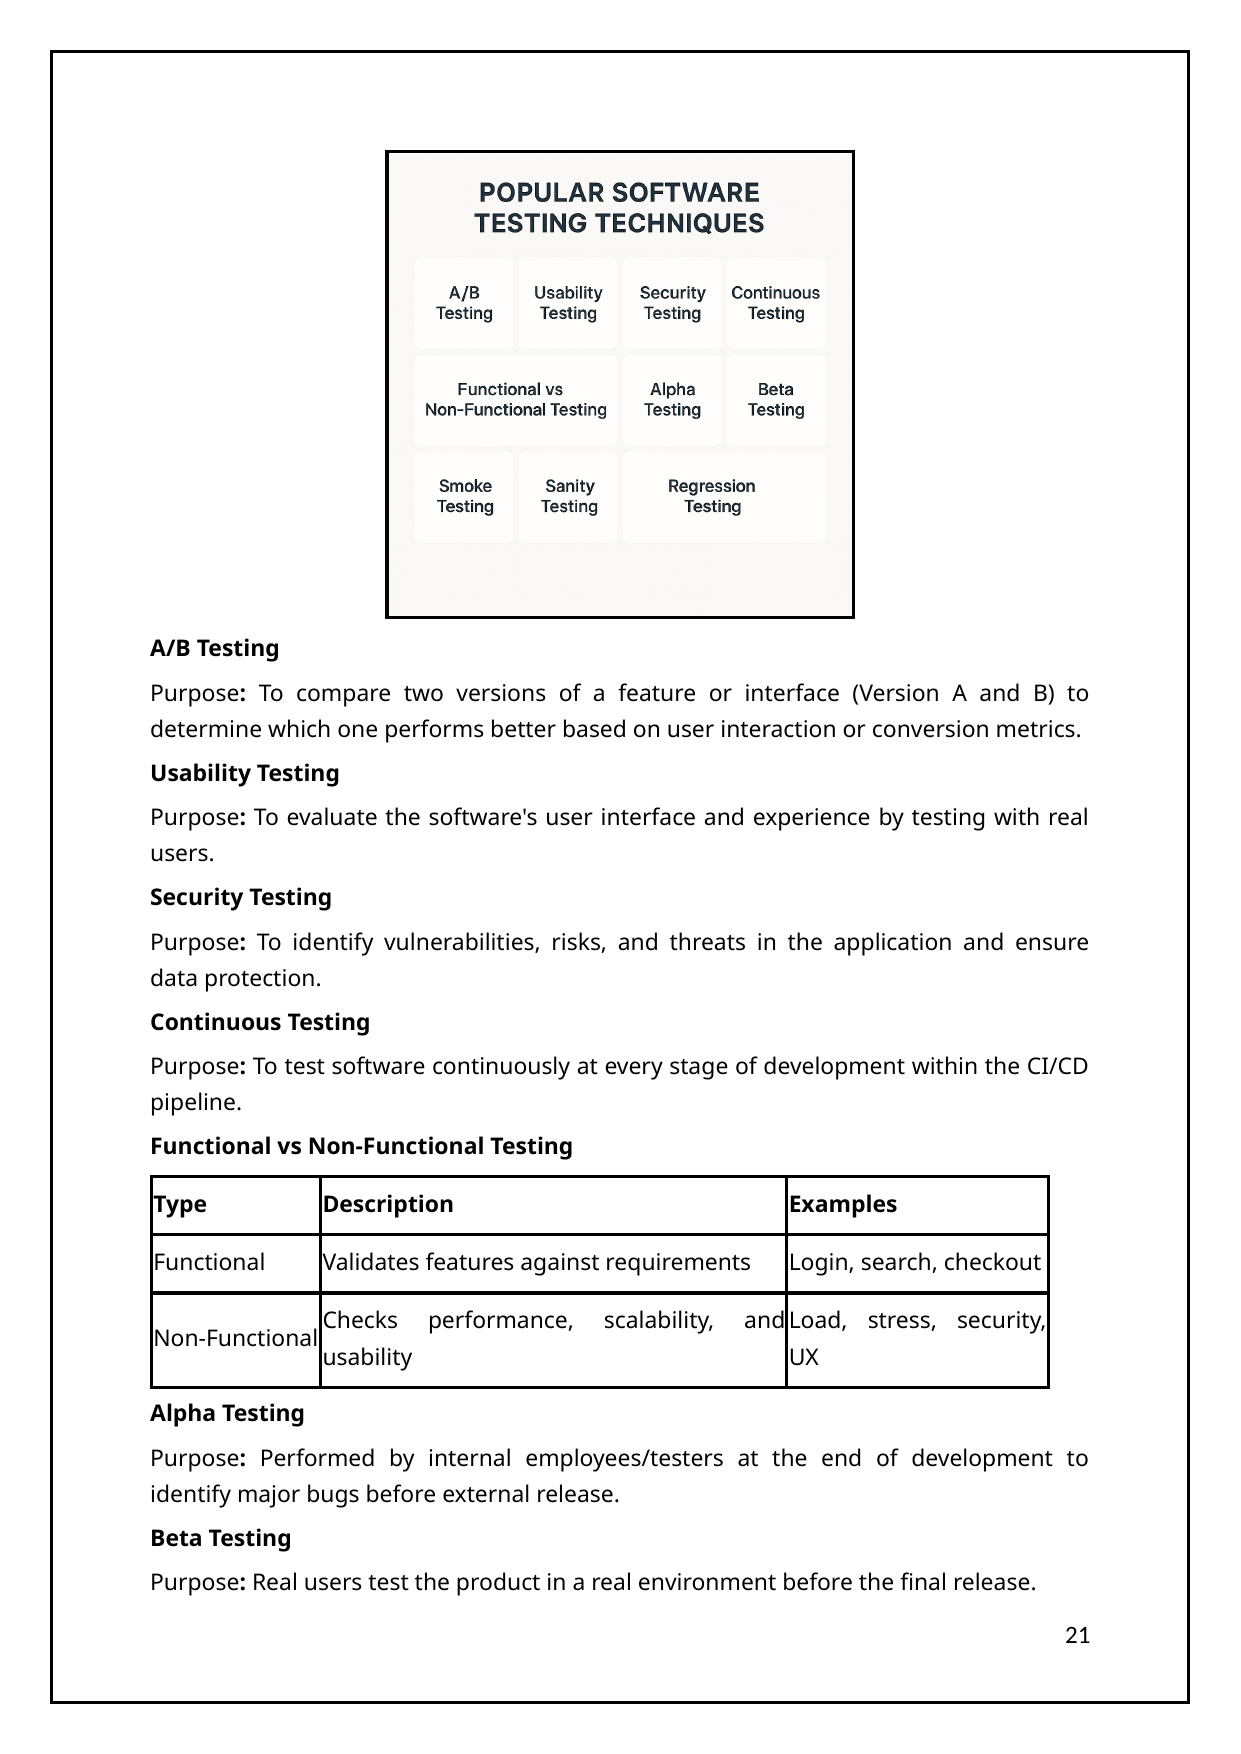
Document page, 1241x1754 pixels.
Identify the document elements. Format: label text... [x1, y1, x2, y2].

text Beta Testing [150, 1522, 1090, 1553]
text Purpose: To identify vulnerabilities, risks, and threats in the application and ensure data protection. [150, 926, 1090, 993]
table_header Examples [788, 1178, 1047, 1233]
table_cell Functional [153, 1236, 319, 1291]
text Continuous Testing [150, 1006, 1090, 1037]
text Purpose: To compare two versions of a feature or interface (Version A and B) to determine which one performs better based on user interaction or conversion metrics. [150, 677, 1090, 744]
text Purpose: Real users test the product in a real environment before the final release. [150, 1566, 1090, 1597]
table_cell Non-Functional [153, 1295, 319, 1386]
text Security Testing [150, 881, 1090, 913]
table_header Type [153, 1178, 319, 1233]
text Purpose: To evaluate the software's user interface and experience by testing with real users. [150, 801, 1090, 868]
text Usability Testing [150, 757, 1090, 788]
table_cell Validates features against requirements [322, 1236, 785, 1291]
text Alpha Testing [150, 1397, 1090, 1428]
text Functional vs Non-Functional Testing [150, 1130, 1090, 1162]
table_cell Checks performance, scalability, and usability [322, 1295, 785, 1386]
table_cell Load, stress, security, UX [788, 1295, 1047, 1386]
text Purpose: To test software continuously at every stage of development within the CI/CD pipeline. [150, 1050, 1090, 1117]
text Purpose: Performed by internal employees/testers at the end of development to identify major bugs before external release. [150, 1442, 1090, 1509]
picture [389, 153, 852, 616]
table_header Description [322, 1178, 785, 1233]
table_cell Login, search, checkout [788, 1236, 1047, 1291]
text A/B Testing [150, 632, 1090, 664]
